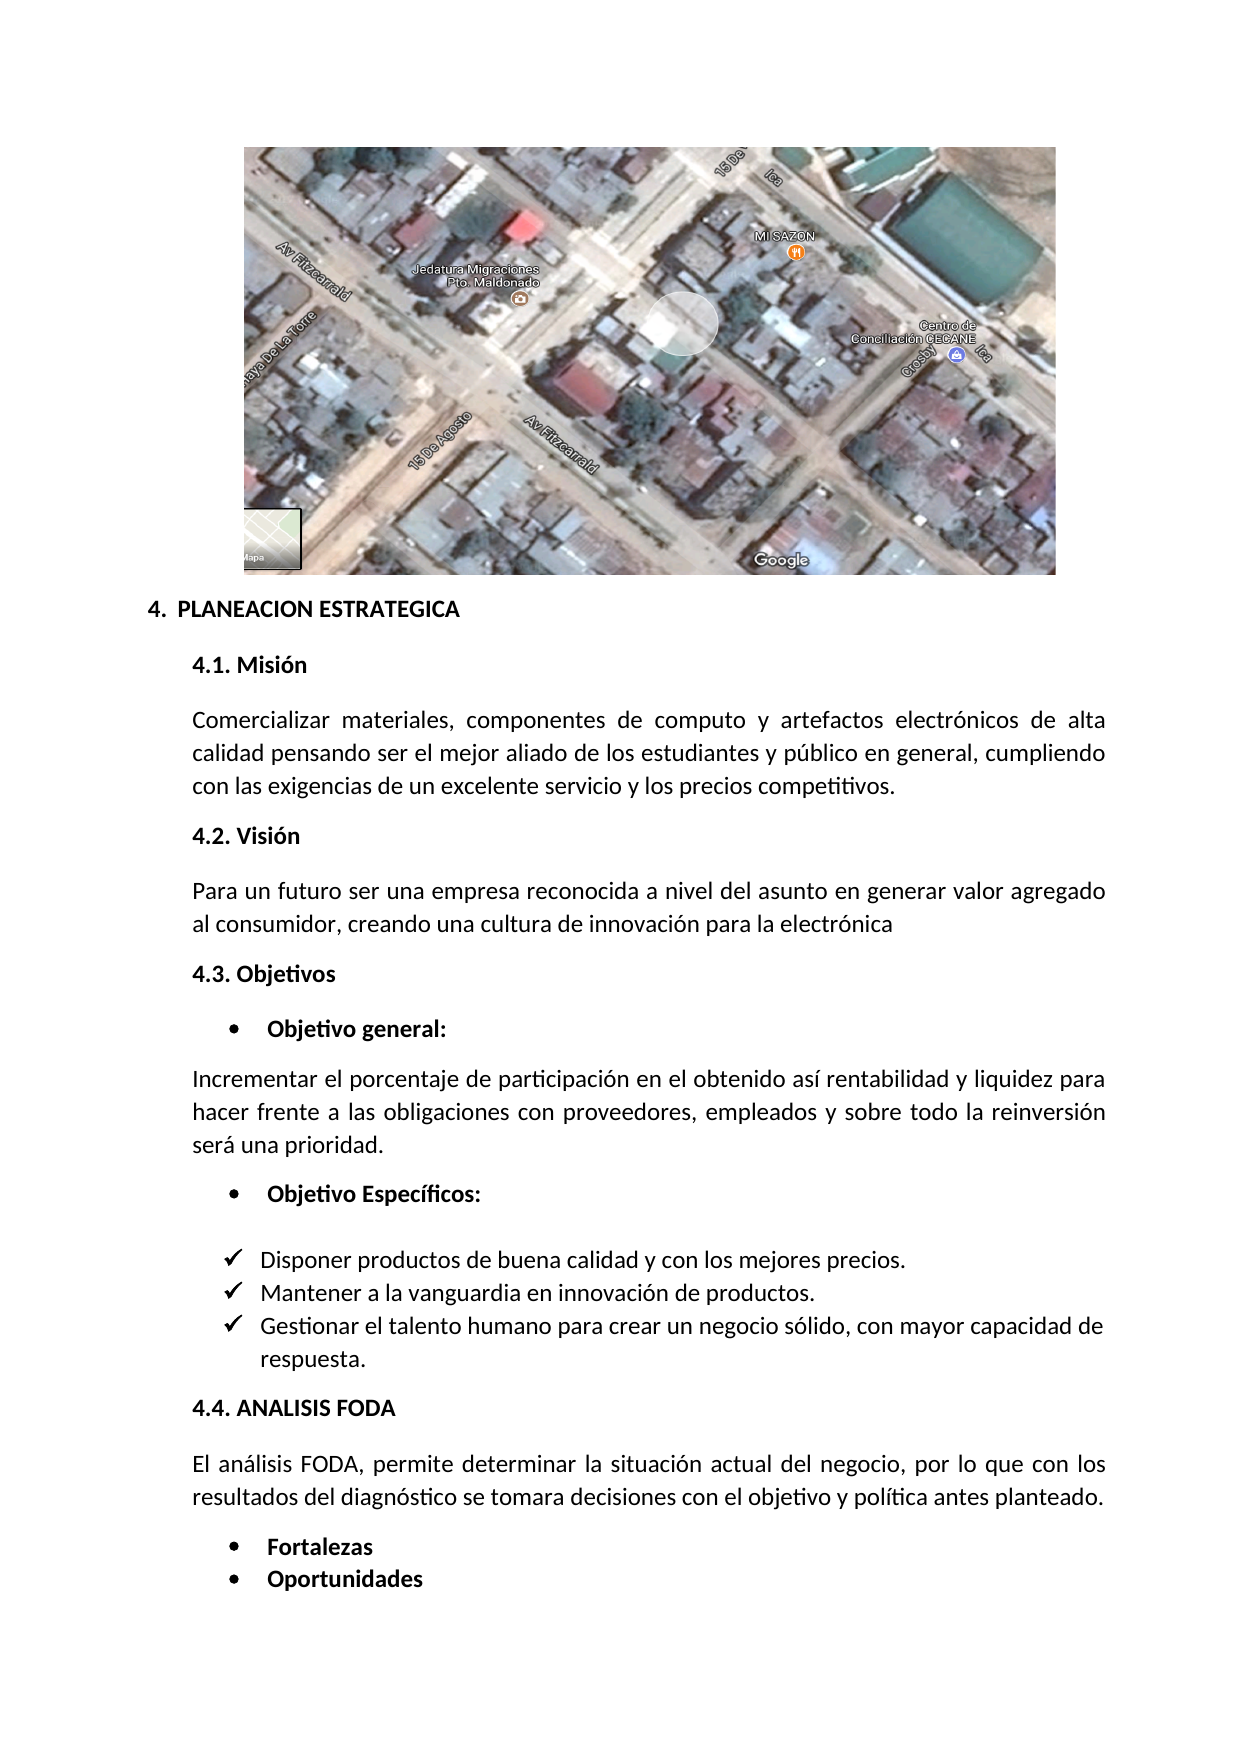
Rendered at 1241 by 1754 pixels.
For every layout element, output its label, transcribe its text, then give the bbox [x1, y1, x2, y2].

list Objetivo general: [229, 1013, 1107, 1044]
list Gestionar el talento humano para crear un negocio sólido, con mayor capacidad de respuesta. [223, 1310, 1107, 1373]
list Oportunidades [229, 1563, 1107, 1594]
list Objetivo Específicos: [229, 1178, 1107, 1209]
text Para un futuro ser una empresa reconocida a nivel del asunto en generar valor agregado al consumidor, creando una cultura de innovación para la electrónica [192, 875, 1107, 939]
list Disponer productos de buena calidad y con los mejores precios. [223, 1244, 1107, 1275]
subtitle Misión [192, 649, 1107, 679]
subtitle Visión [192, 820, 1107, 850]
text El análisis FODA, permite determinar la situación actual del negocio, por lo que con los resultados del diagnóstico se tomara decisiones con el objetivo y política antes planteado. [192, 1448, 1107, 1512]
text Comercializar materiales, componentes de computo y artefactos electrónicos de alta calidad pensando ser el mejor aliado de los estudiantes y público en general, cumpliendo con las exigencias de un excelente servicio y los precios competitivos. [192, 704, 1107, 801]
subtitle Objetivos [192, 958, 1107, 988]
picture [244, 147, 1056, 575]
list Mantener a la vanguardia en innovación de productos. [223, 1277, 1107, 1308]
subtitle PLANEACION ESTRATEGICA [148, 593, 1107, 624]
text Incrementar el porcentaje de participación en el obtenido así rentabilidad y liquidez para hacer frente a las obligaciones con proveedores, empleados y sobre todo la reinversión será una prioridad. [192, 1063, 1107, 1159]
list Fortalezas [229, 1531, 1107, 1561]
subtitle ANALISIS FODA [192, 1393, 1107, 1423]
